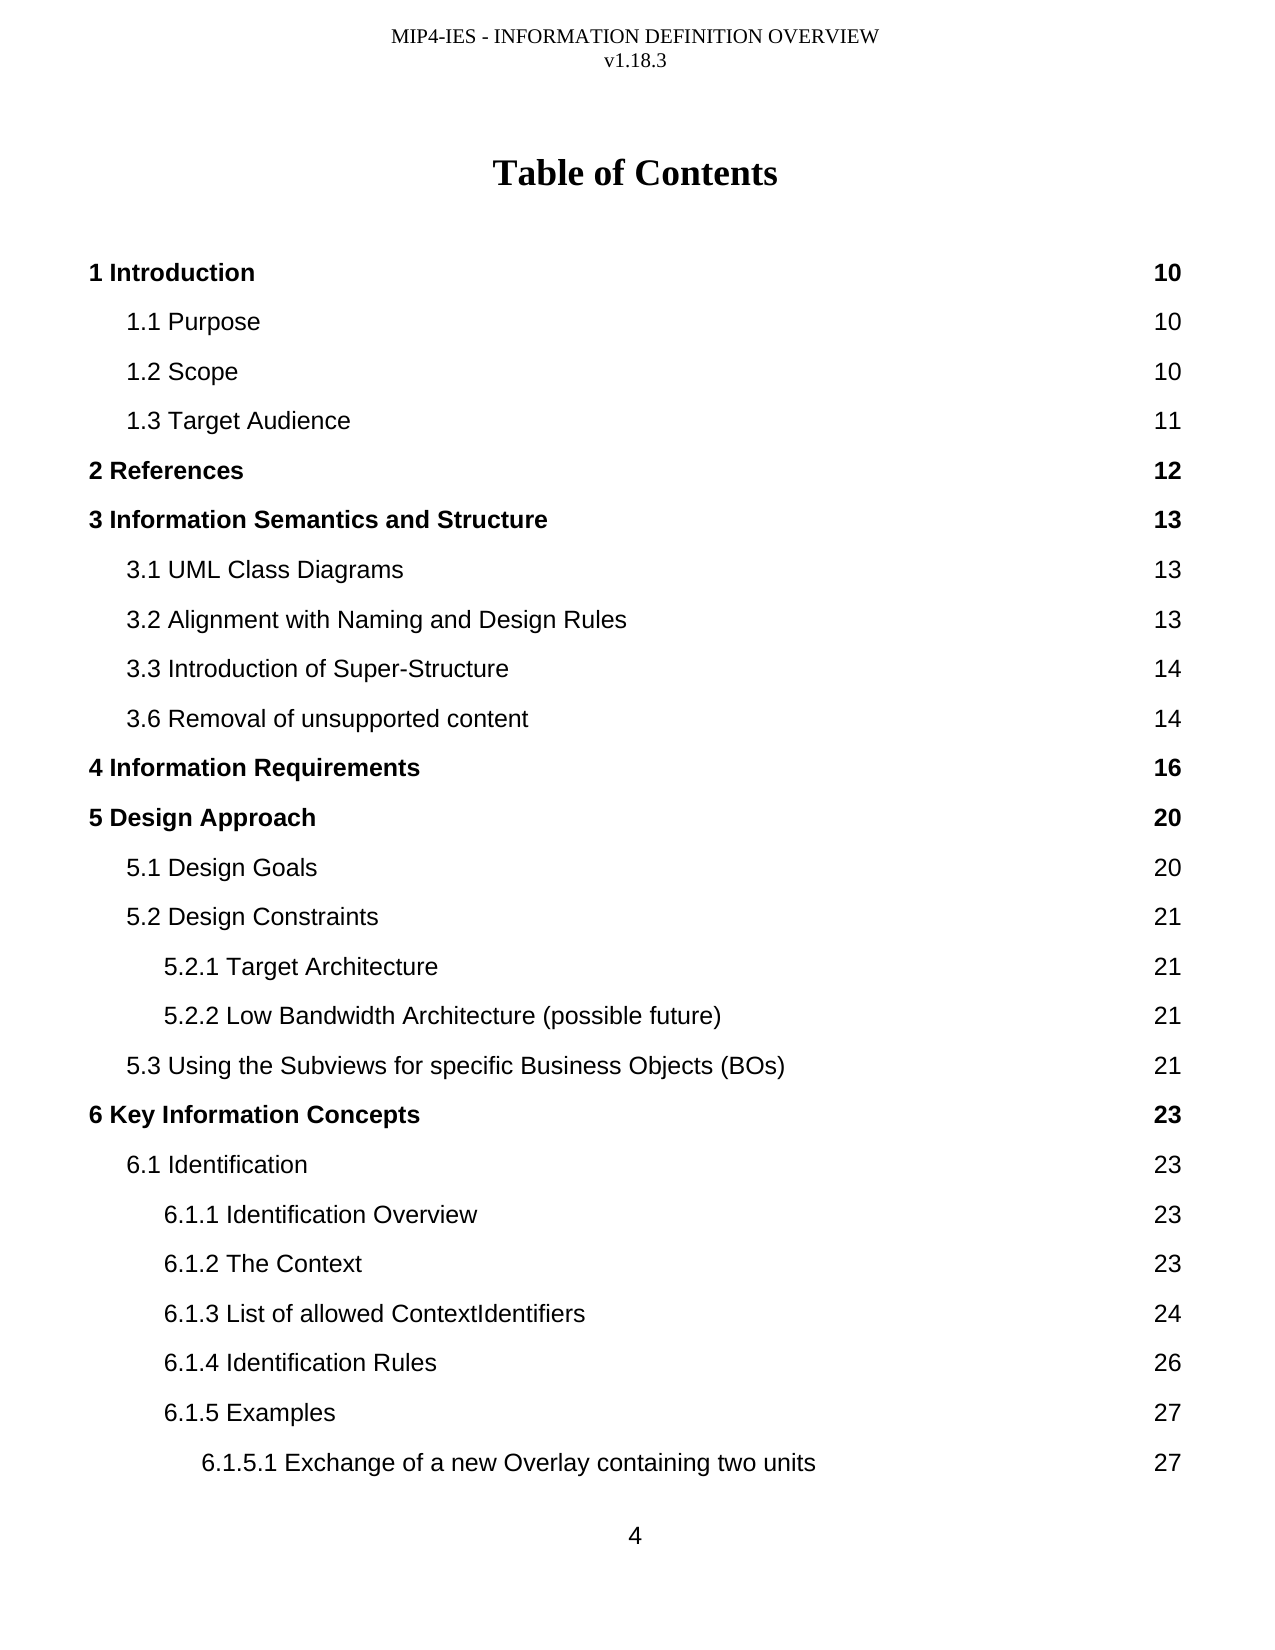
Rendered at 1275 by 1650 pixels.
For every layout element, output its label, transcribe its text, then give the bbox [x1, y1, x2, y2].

text Table of Contents [88, 150, 1182, 193]
